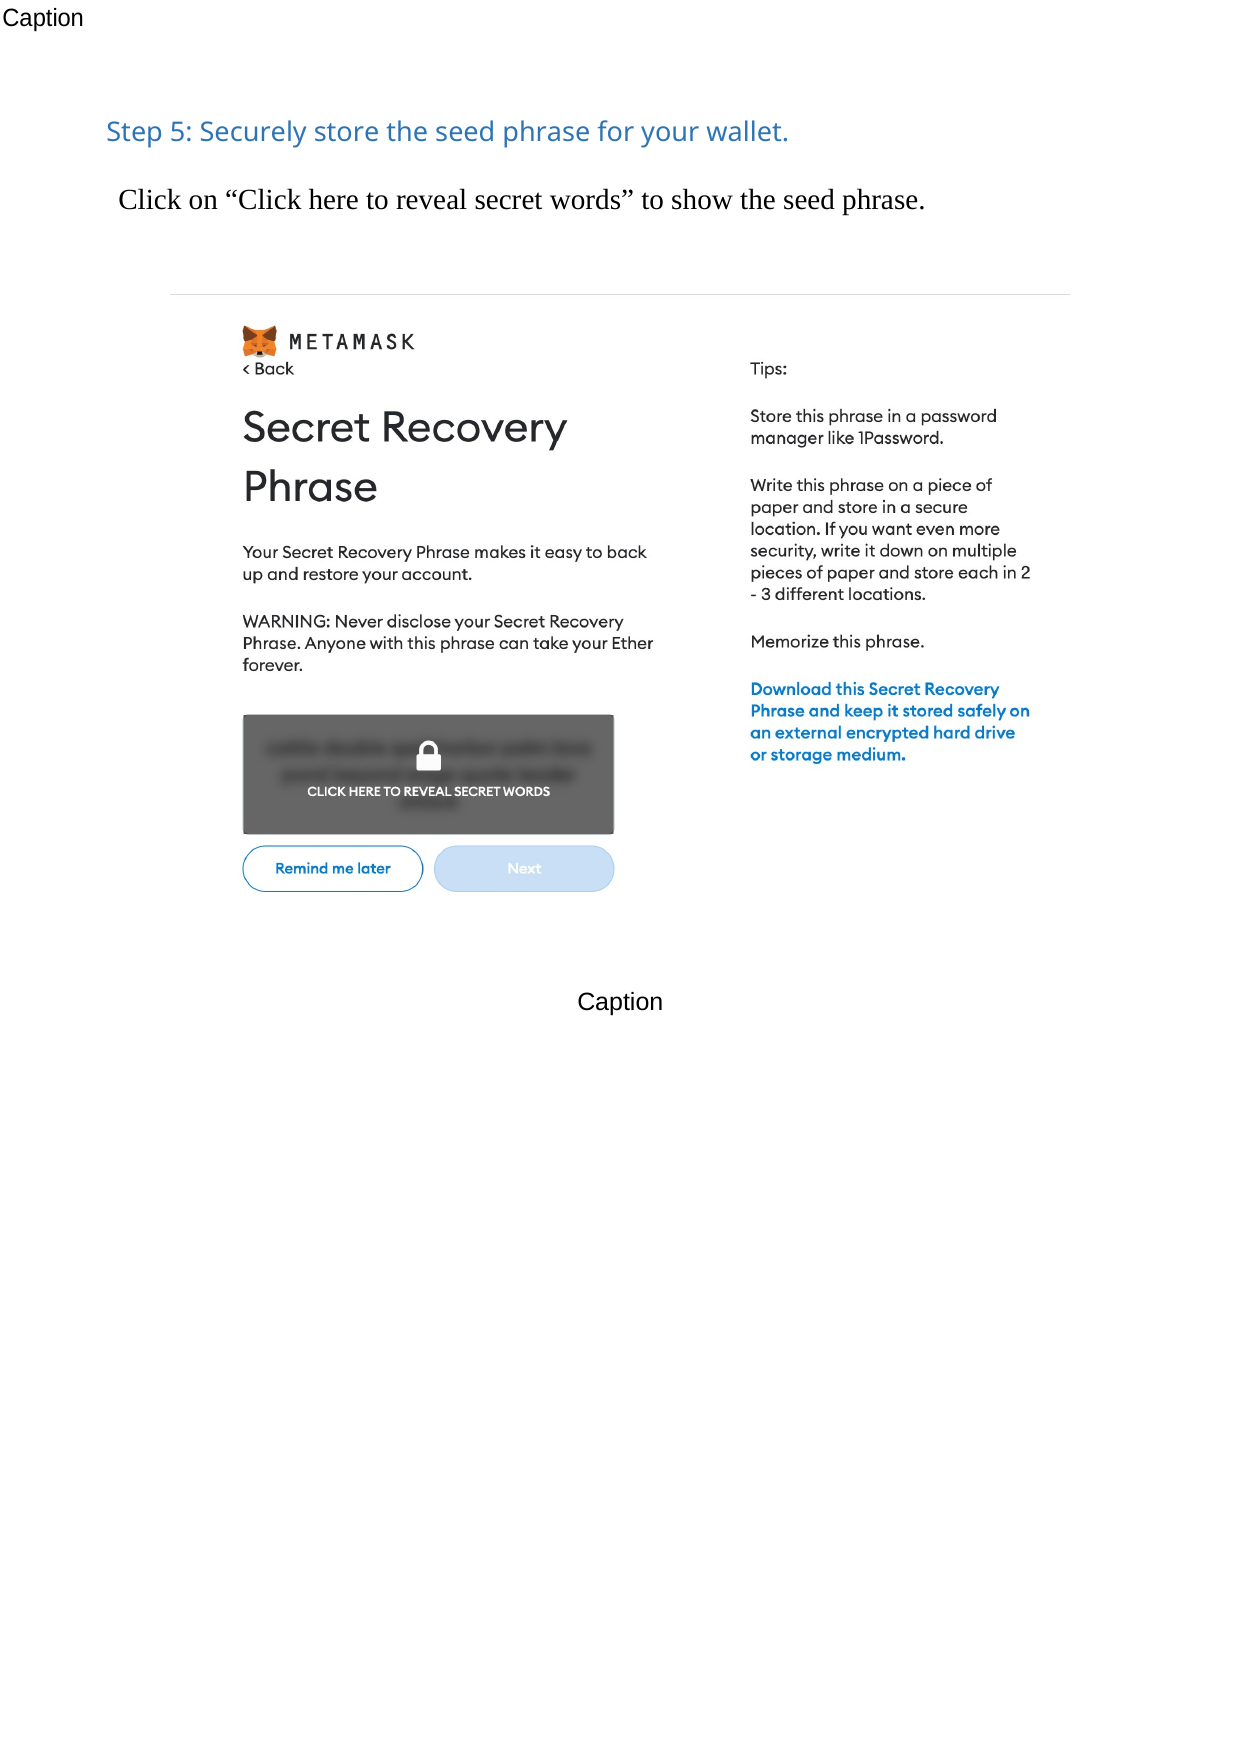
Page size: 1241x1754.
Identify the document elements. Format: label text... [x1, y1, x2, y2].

text Click on “Click here to reveal secret words” to show the seed phrase. [118, 182, 1132, 216]
picture [170, 294, 1071, 892]
text Caption [512, 987, 728, 1016]
subtitle Step 5: Securely store the seed phrase for your wallet. [106, 112, 1132, 149]
